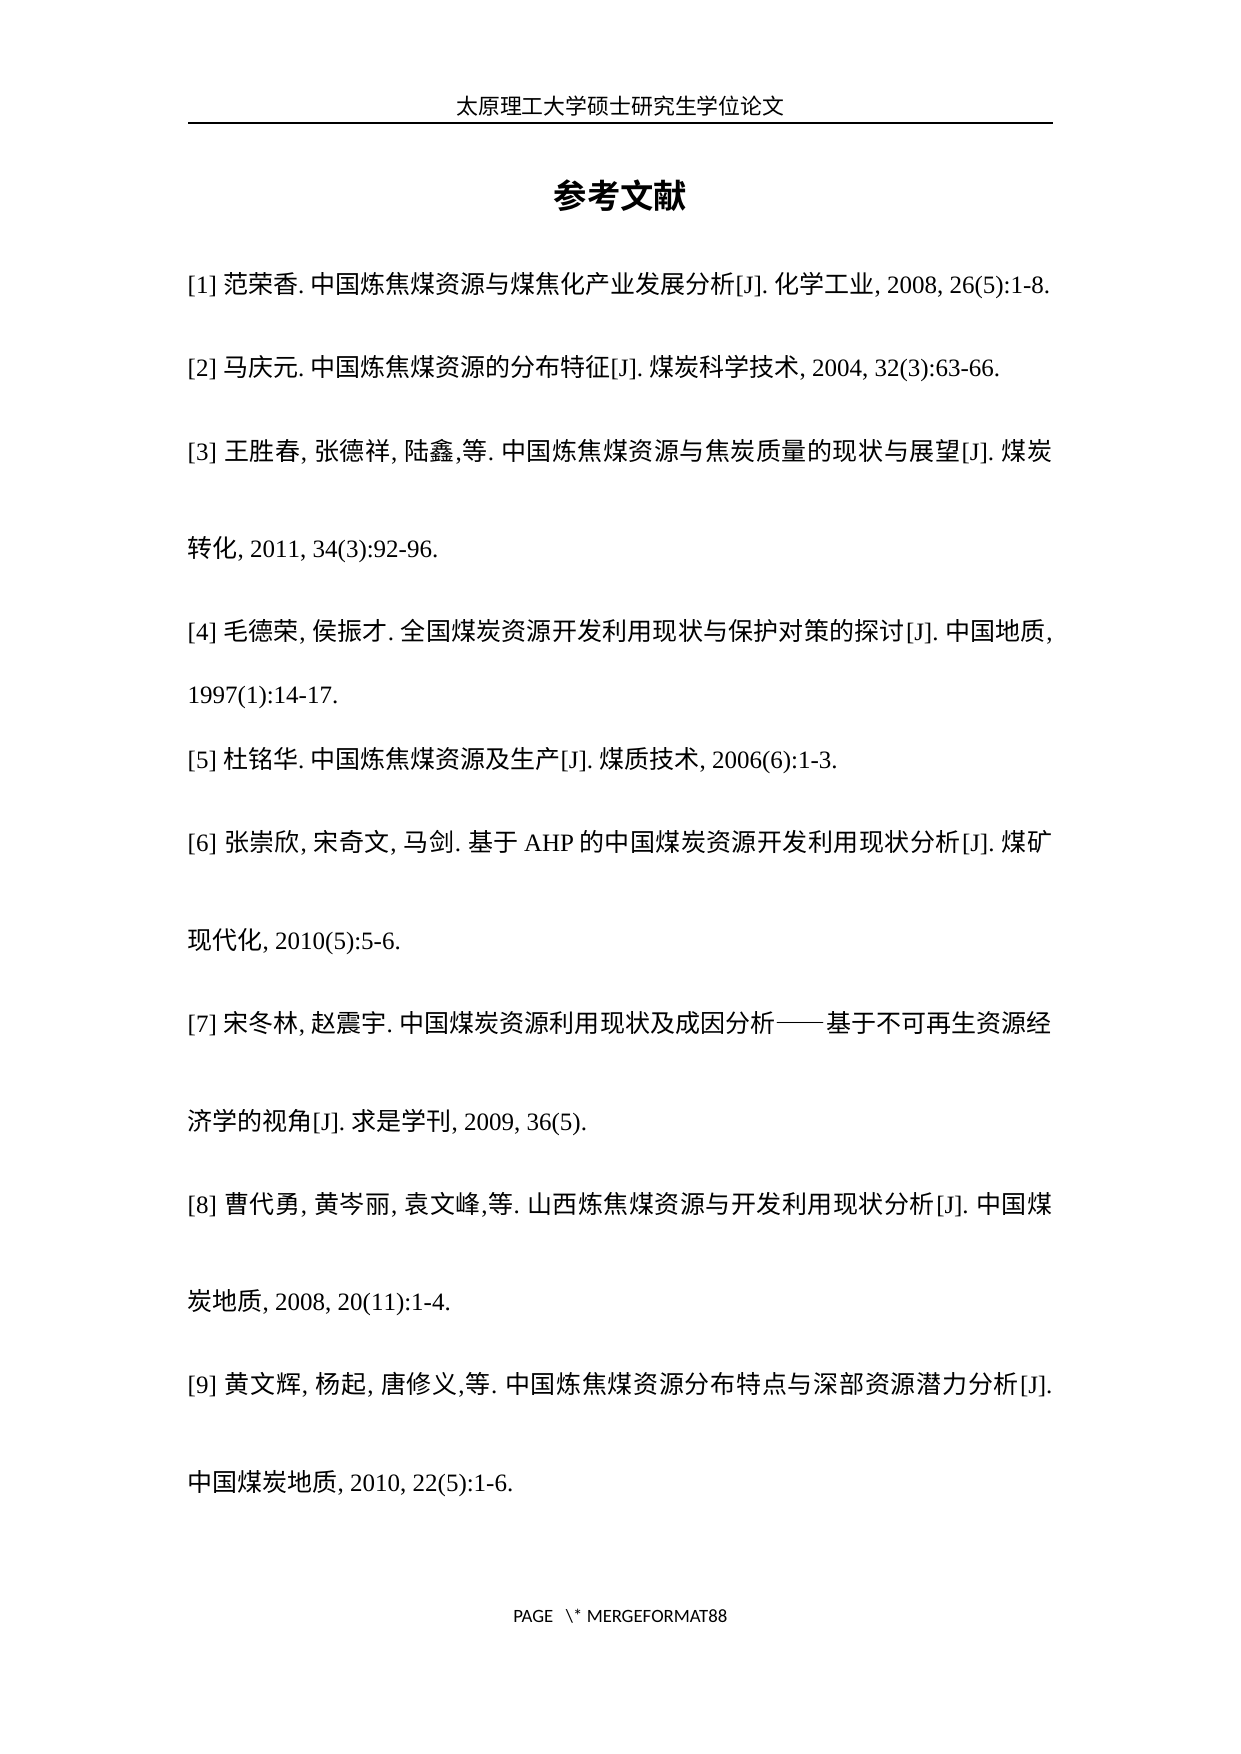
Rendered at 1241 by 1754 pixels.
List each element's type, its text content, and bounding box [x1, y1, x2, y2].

text [4] 毛德荣, 侯振才. 全国煤炭资源开发利用现状与保护对策的探讨[J]. 中国地质, 1997(1):14-17. [187, 597, 1053, 711]
text [3] 王胜春, 张德祥, 陆鑫,等. 中国炼焦煤资源与焦炭质量的现状与展望[J]. 煤炭转化, 2011, 34(3):92-96. [187, 417, 1053, 579]
text [5] 杜铭华. 中国炼焦煤资源及生产[J]. 煤质技术, 2006(6):1-3. [187, 725, 1053, 790]
text [6] 张崇欣, 宋奇文, 马剑. 基于AHP的中国煤炭资源开发利用现状分析[J]. 煤矿现代化, 2010(5):5-6. [187, 808, 1053, 971]
text [8] 曹代勇, 黄岑丽, 袁文峰,等. 山西炼焦煤资源与开发利用现状分析[J]. 中国煤炭地质, 2008, 20(11):1-4. [187, 1170, 1053, 1332]
text [2] 马庆元. 中国炼焦煤资源的分布特征[J]. 煤炭科学技术, 2004, 32(3):63-66. [187, 333, 1053, 398]
text [1] 范荣香. 中国炼焦煤资源与煤焦化产业发展分析[J]. 化学工业, 2008, 26(5):1-8. [187, 250, 1053, 315]
text [9] 黄文辉, 杨起, 唐修义,等. 中国炼焦煤资源分布特点与深部资源潜力分析[J]. 中国煤炭地质, 2010, 22(5):1-6. [187, 1350, 1053, 1513]
text 参考文献 [187, 161, 1053, 226]
text [7] 宋冬林, 赵震宇. 中国煤炭资源利用现状及成因分析——基于不可再生资源经济学的视角[J]. 求是学刊, 2009, 36(5). [187, 989, 1053, 1152]
